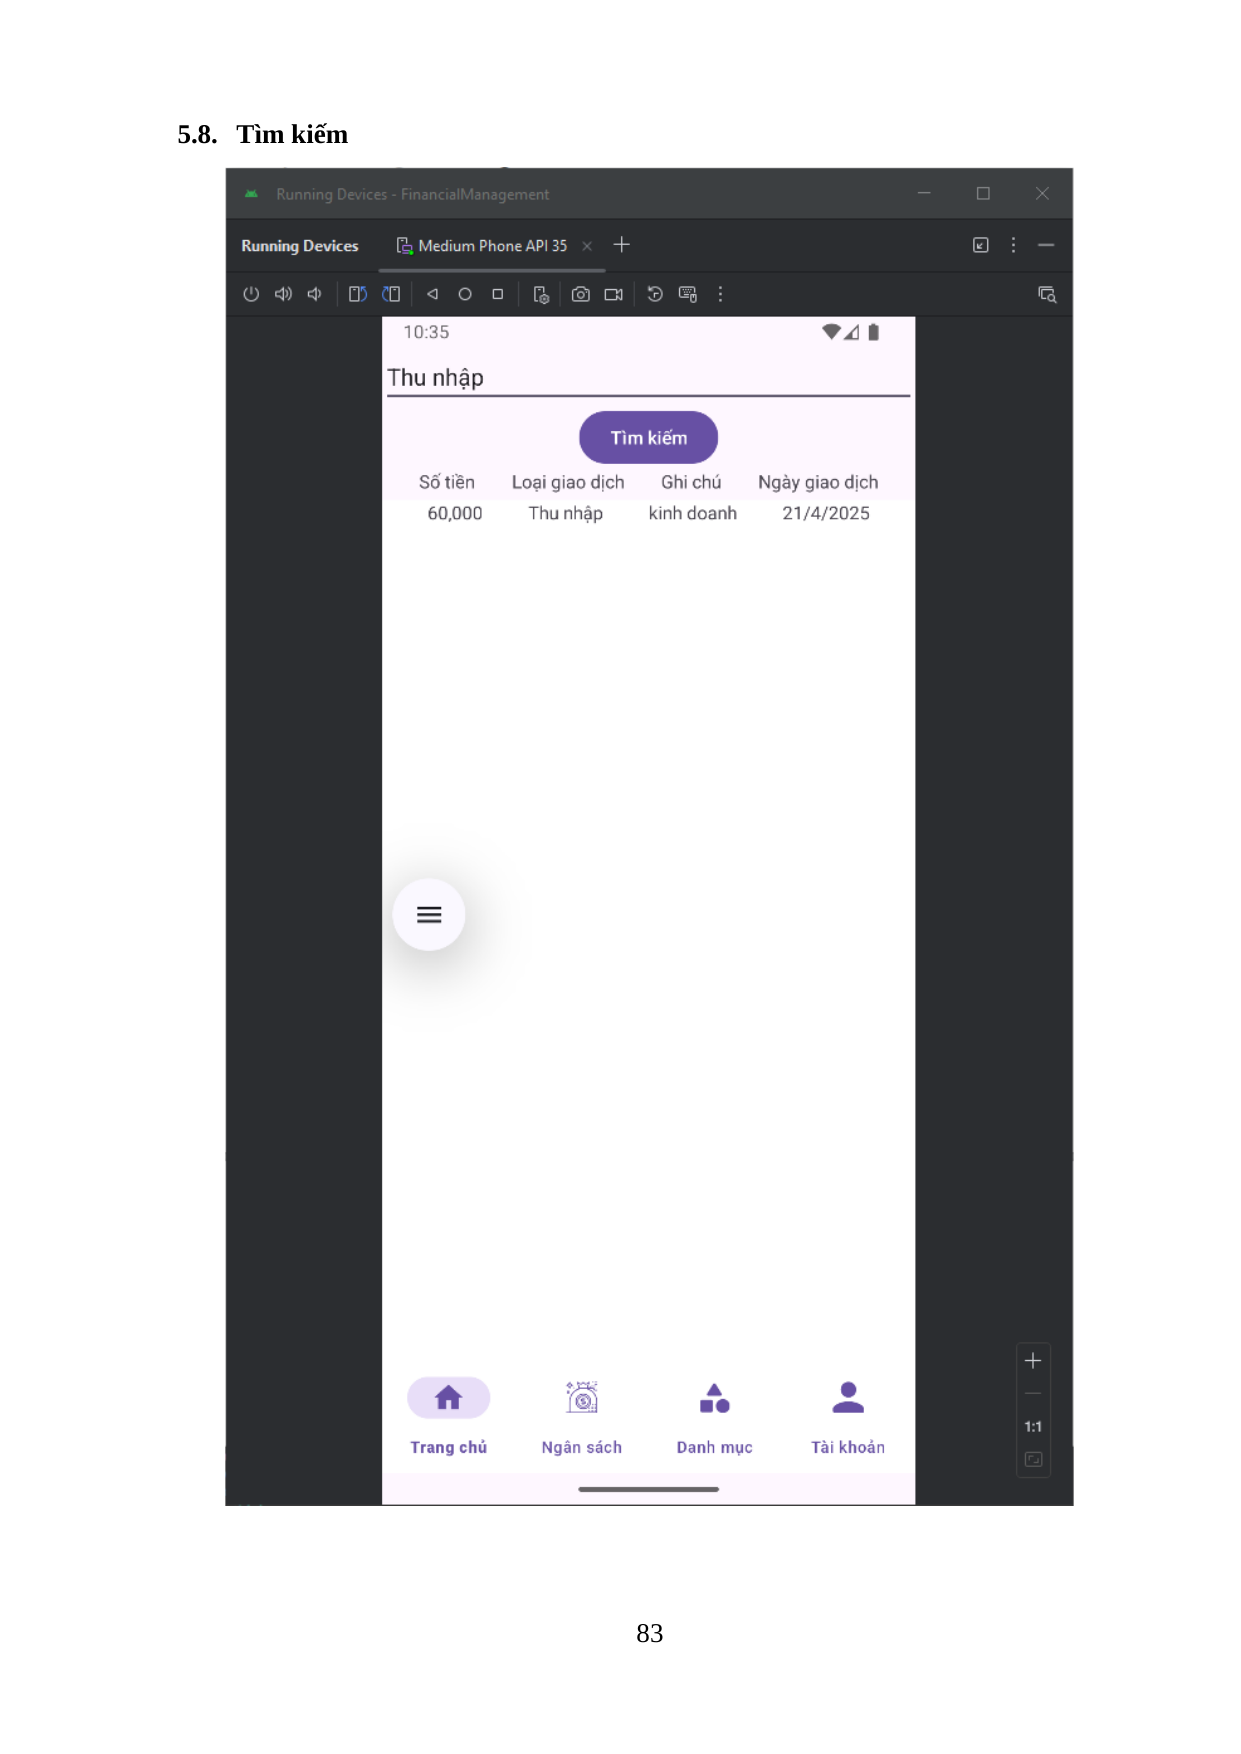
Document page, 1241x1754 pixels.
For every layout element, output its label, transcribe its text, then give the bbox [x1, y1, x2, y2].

subtitle Tìm kiếm [177, 118, 1122, 149]
picture [225, 167, 1074, 1506]
